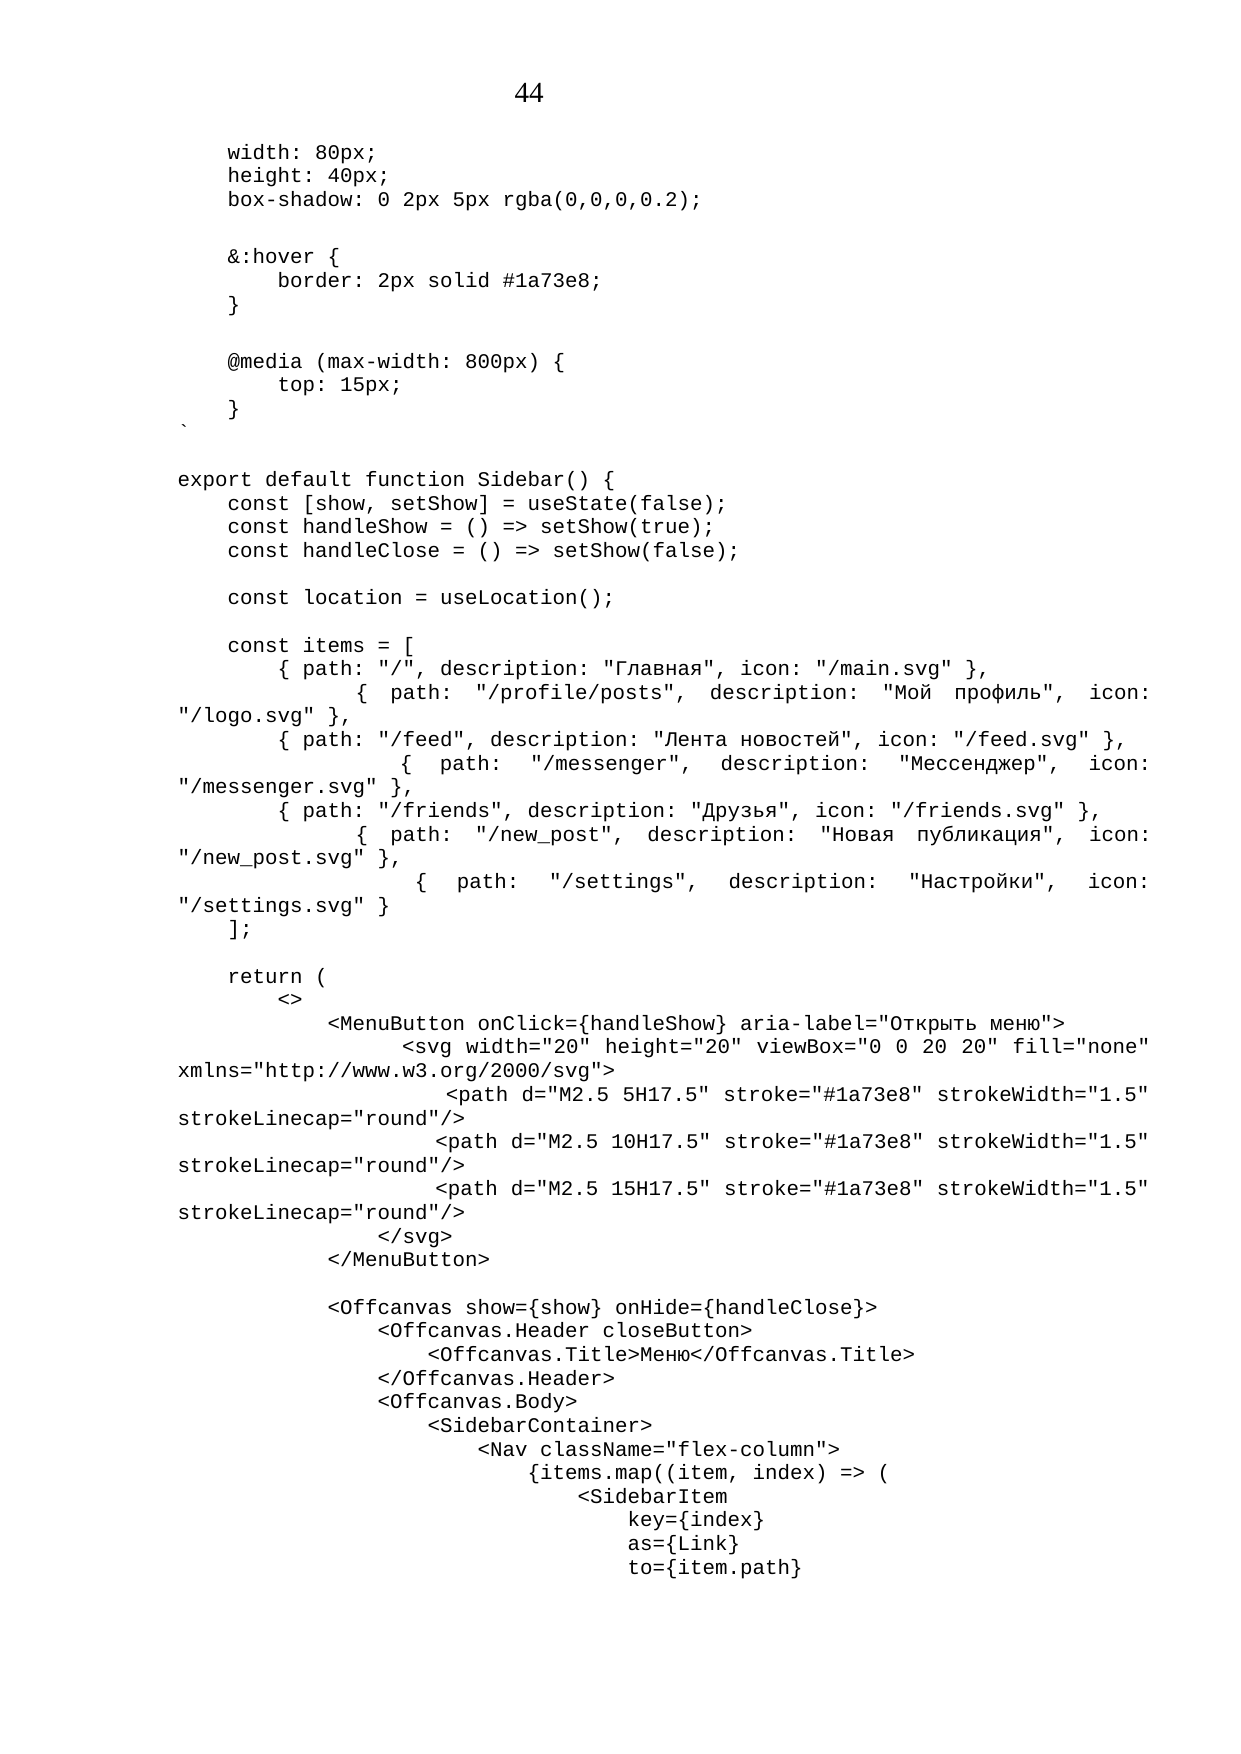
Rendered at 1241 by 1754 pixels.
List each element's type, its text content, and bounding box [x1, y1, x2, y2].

text { path: "/messenger", description: "Мессенджер", icon: "/messenger.svg" }, [177, 753, 1152, 800]
text <MenuButton onClick={handleShow} aria-label="Открыть меню"> [177, 1013, 1152, 1037]
text const items = [ [177, 634, 1152, 658]
text } [177, 294, 1152, 317]
text { path: "/settings", description: "Настройки", icon: "/settings.svg" } [177, 871, 1152, 918]
text const handleClose = () => setShow(false); [177, 540, 1152, 564]
text { path: "/profile/posts", description: "Мой профиль", icon: "/logo.svg" }, [177, 682, 1152, 729]
text <SidebarContainer> [177, 1415, 1152, 1438]
text <Offcanvas.Header closeButton> [177, 1320, 1152, 1344]
text as={Link} [177, 1533, 1152, 1557]
text <path d="M2.5 10H17.5" stroke="#1a73e8" strokeWidth="1.5" strokeLinecap="round"/> [177, 1131, 1152, 1178]
text </MenuButton> [177, 1249, 1152, 1273]
text <Nav className="flex-column"> [177, 1438, 1152, 1462]
text ]; [177, 918, 1152, 942]
text return ( [177, 966, 1152, 989]
text { path: "/feed", description: "Лента новостей", icon: "/feed.svg" }, [177, 729, 1152, 753]
text </Offcanvas.Header> [177, 1368, 1152, 1391]
text { path: "/friends", description: "Друзья", icon: "/friends.svg" }, [177, 800, 1152, 824]
text @media (max-width: 800px) { [177, 351, 1152, 374]
text height: 40px; [177, 166, 1152, 189]
text width: 80px; [177, 142, 1152, 166]
text { path: "/", description: "Главная", icon: "/main.svg" }, [177, 658, 1152, 682]
text <Offcanvas.Body> [177, 1391, 1152, 1415]
text to={item.path} [177, 1557, 1152, 1580]
text &:hover { [177, 246, 1152, 270]
text { path: "/new_post", description: "Новая публикация", icon: "/new_post.svg" }, [177, 824, 1152, 871]
text } [177, 398, 1152, 422]
text <> [177, 989, 1152, 1013]
text const handleShow = () => setShow(true); [177, 516, 1152, 540]
text border: 2px solid #1a73e8; [177, 270, 1152, 294]
text <svg width="20" height="20" viewBox="0 0 20 20" fill="none" xmlns="http://www.w3.org/2000/svg"> [177, 1037, 1152, 1084]
text key={index} [177, 1509, 1152, 1533]
text <path d="M2.5 5H17.5" stroke="#1a73e8" strokeWidth="1.5" strokeLinecap="round"/> [177, 1084, 1152, 1131]
text box-shadow: 0 2px 5px rgba(0,0,0,0.2); [177, 189, 1152, 213]
text ` [177, 422, 1152, 445]
text <Offcanvas.Title>Меню</Offcanvas.Title> [177, 1344, 1152, 1368]
text {items.map((item, index) => ( [177, 1462, 1152, 1486]
text const location = useLocation(); [177, 587, 1152, 611]
text top: 15px; [177, 374, 1152, 398]
text <Offcanvas show={show} onHide={handleClose}> [177, 1297, 1152, 1320]
text export default function Sidebar() { [177, 469, 1152, 493]
text <SidebarItem [177, 1486, 1152, 1509]
text <path d="M2.5 15H17.5" stroke="#1a73e8" strokeWidth="1.5" strokeLinecap="round"/> [177, 1178, 1152, 1226]
text </svg> [177, 1226, 1152, 1249]
text const [show, setShow] = useState(false); [177, 493, 1152, 516]
